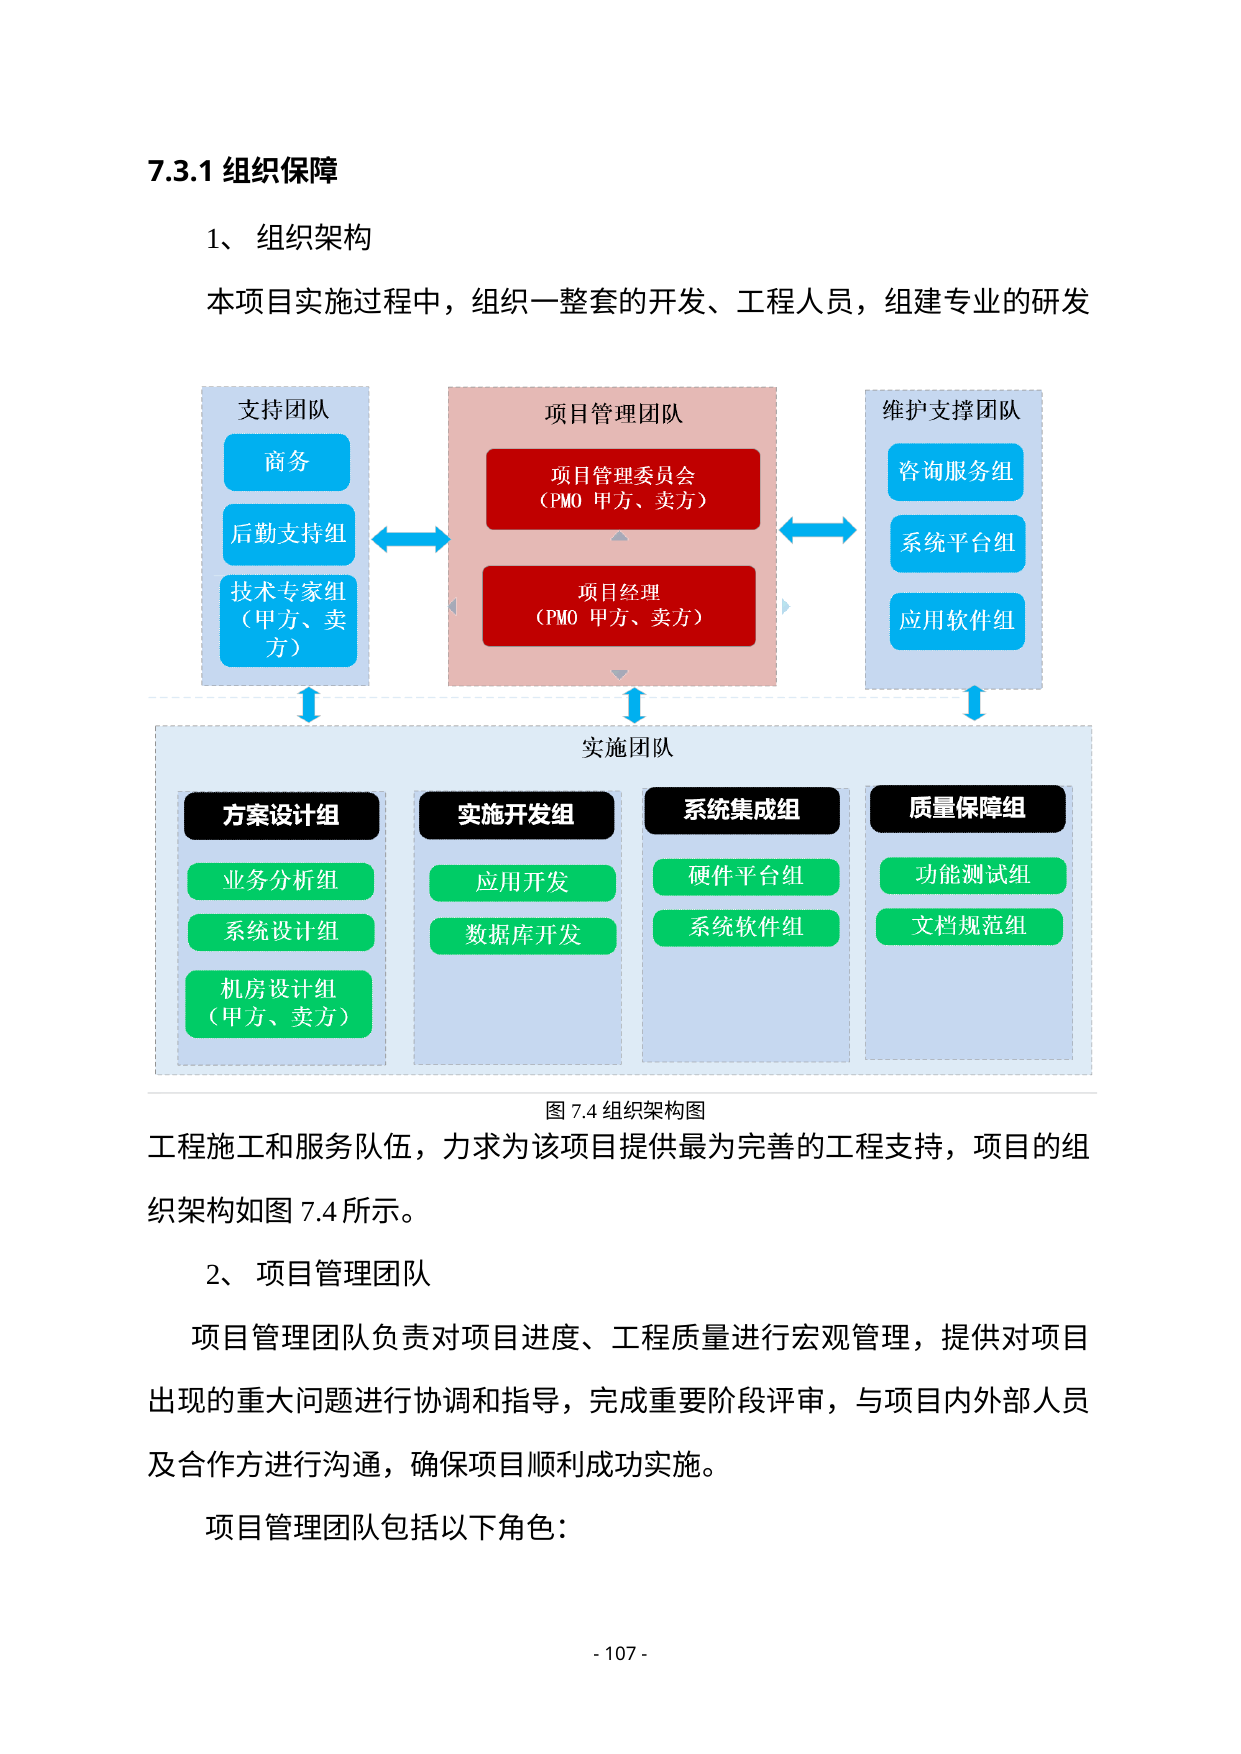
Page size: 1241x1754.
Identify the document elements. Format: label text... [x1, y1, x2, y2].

picture [147, 335, 1098, 1094]
text 项目管理团队负责对项目进度、工程质量进行宏观管理，提供对项目出现的重大问题进行协调和指导，完成重要阶段评审，与项目内外部人员及合作方进行沟通，确保项目顺利成功实施。 [148, 1314, 1092, 1483]
list 项目管理团队 [148, 1251, 1092, 1293]
list 组织架构 [148, 215, 1092, 257]
subtitle 7.3.1 组织保障 [148, 148, 1092, 190]
list 项目管理团队包括以下角色： [206, 1504, 1092, 1547]
